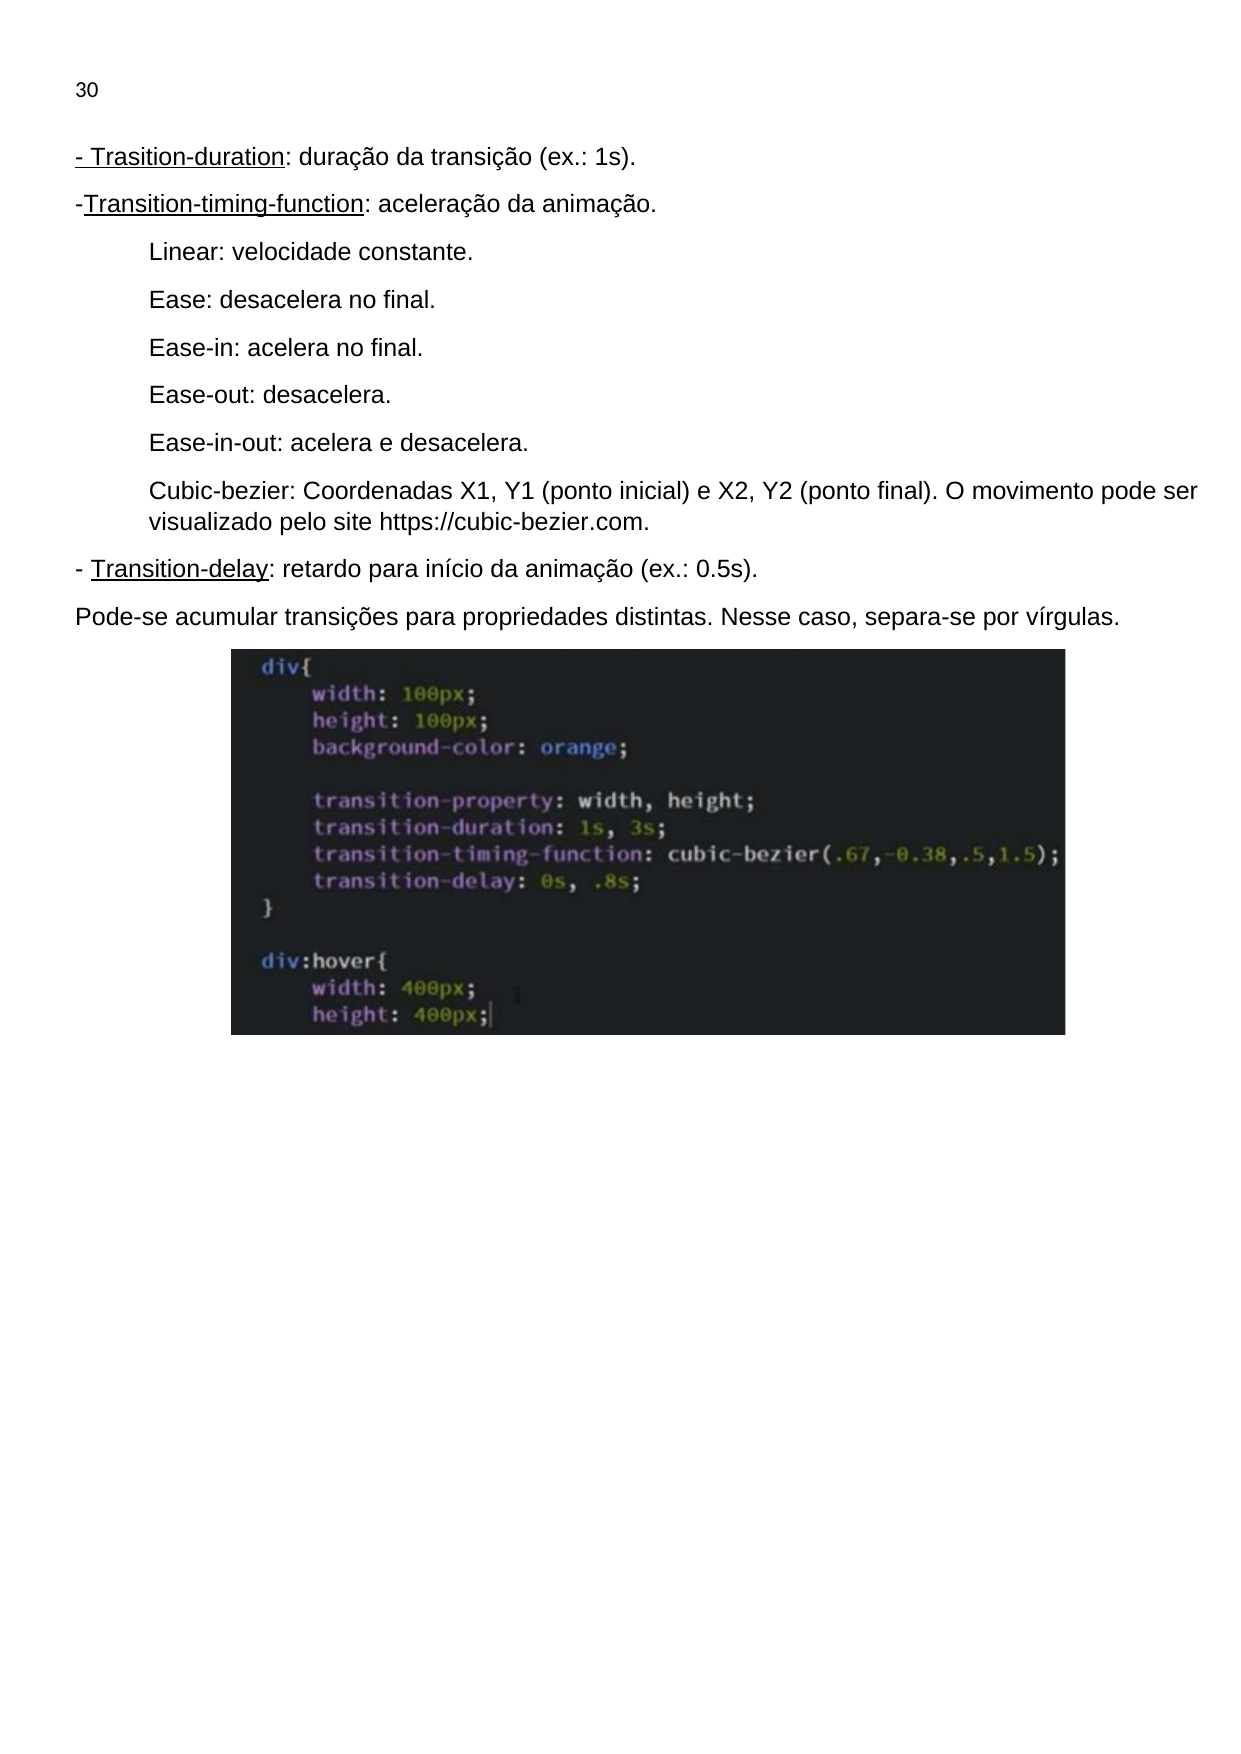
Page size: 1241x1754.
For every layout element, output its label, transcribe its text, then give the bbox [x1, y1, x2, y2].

text Ease-in-out: acelera e desacelera. [149, 428, 1221, 457]
picture [231, 649, 1066, 1035]
text Ease-in: acelera no final. [149, 332, 1221, 361]
text - Trasition-duration: duração da transição (ex.: 1s). [75, 142, 1221, 170]
text Ease-out: desacelera. [149, 380, 1221, 409]
text Linear: velocidade constante. [149, 237, 1221, 266]
text Cubic-bezier: Coordenadas X1, Y1 (ponto inicial) e X2, Y2 (ponto final). O movimento pode ser visualizado pelo site https://cubic-bezier.com. [149, 476, 1221, 535]
text Ease: desacelera no final. [149, 285, 1221, 313]
text -Transition-timing-function: aceleração da animação. [75, 189, 1221, 218]
text - Transition-delay: retardo para início da animação (ex.: 0.5s). [75, 554, 1221, 583]
text Pode-se acumular transições para propriedades distintas. Nesse caso, separa-se por vírgulas. [75, 602, 1221, 631]
